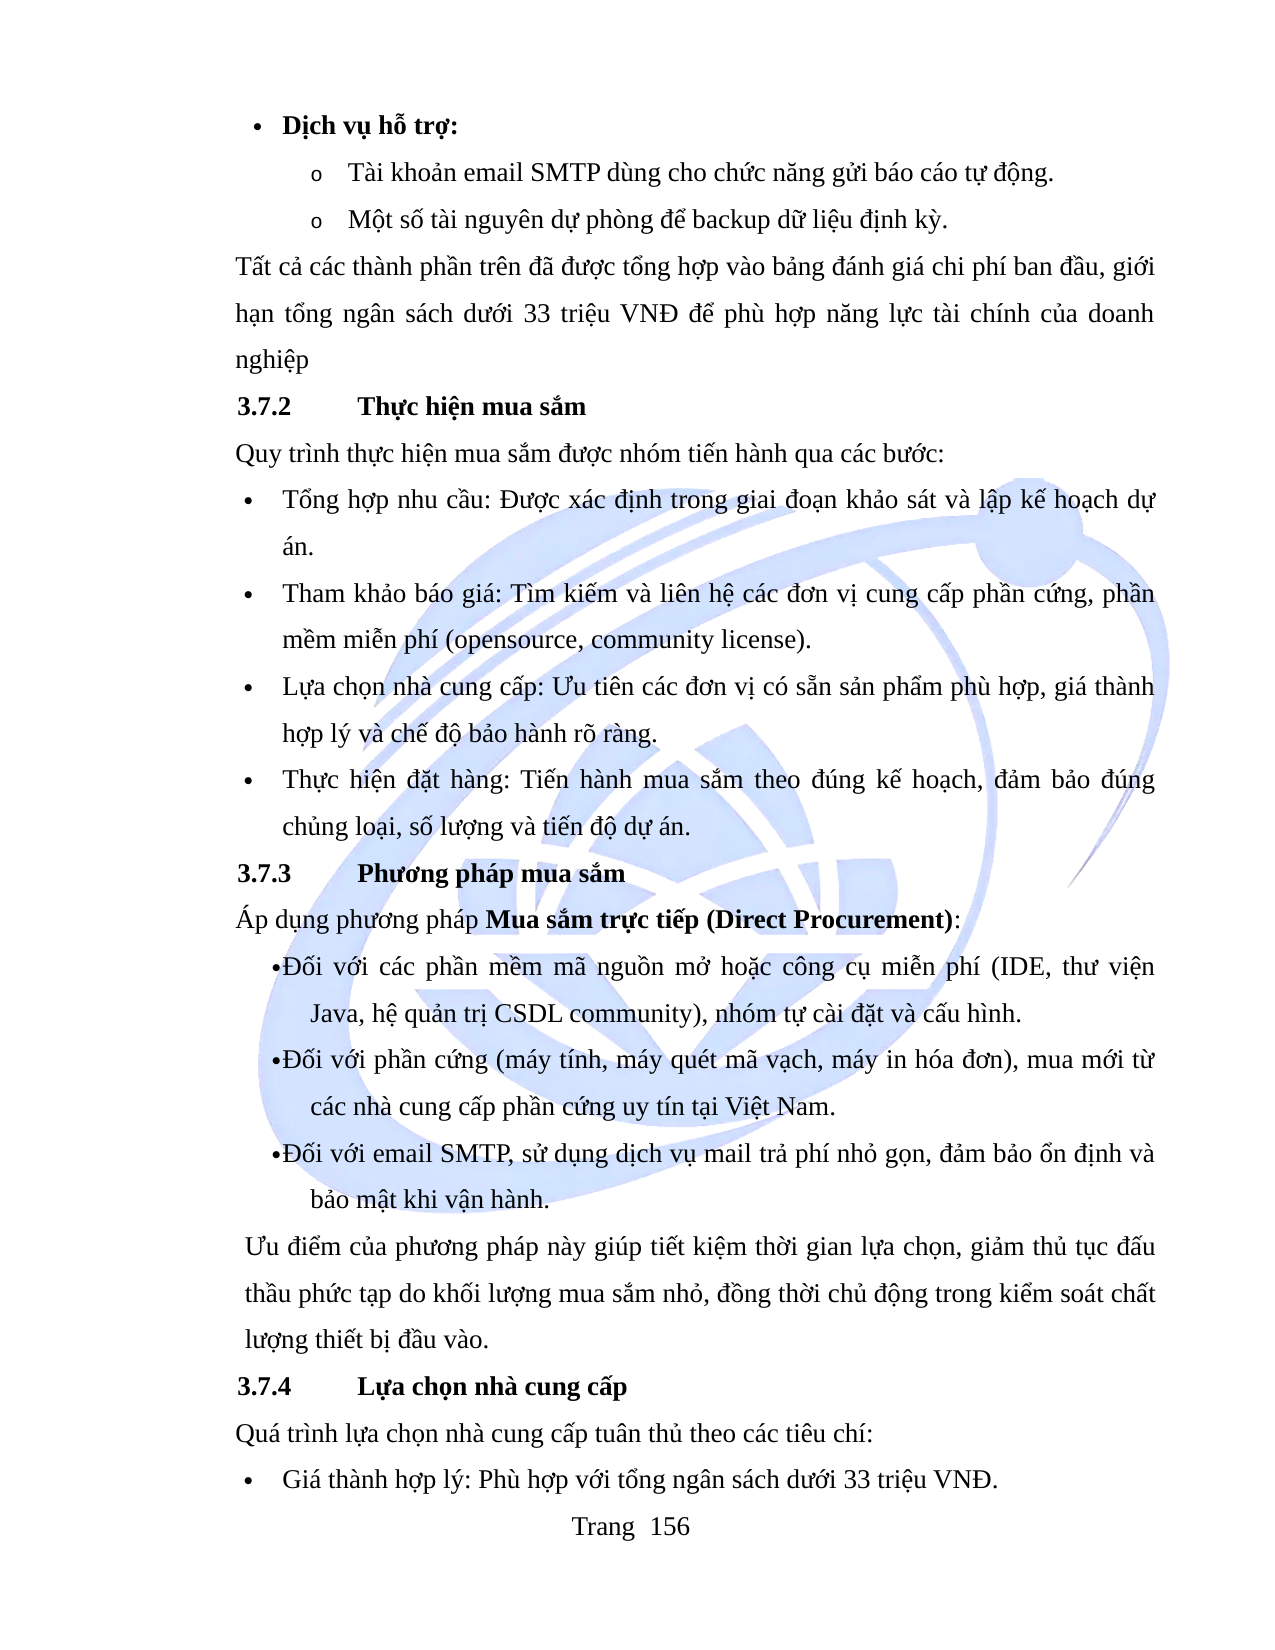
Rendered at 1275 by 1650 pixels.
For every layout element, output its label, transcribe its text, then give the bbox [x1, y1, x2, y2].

list Tham khảo báo giá: Tìm kiếm và liên hệ các đơn vị cung cấp phần cứng, phần mềm miễn phí (opensource, community license). [244, 577, 1156, 655]
list Đối với email SMTP, sử dụng dịch vụ mail trả phí nhỏ gọn, đảm bảo ổn định và bảo mật khi vận hành. [273, 1137, 1156, 1215]
subtitle Phương pháp mua sắm [237, 857, 1156, 888]
text Ưu điểm của phương pháp này giúp tiết kiệm thời gian lựa chọn, giảm thủ tục đấu thầu phức tạp do khối lượng mua sắm nhỏ, đồng thời chủ động trong kiểm soát chất lượng thiết bị đầu vào. [244, 1230, 1156, 1355]
list Lựa chọn nhà cung cấp: Ưu tiên các đơn vị có sẵn sản phẩm phù hợp, giá thành hợp lý và chế độ bảo hành rõ ràng. [244, 670, 1156, 748]
text Quá trình lựa chọn nhà cung cấp tuân thủ theo các tiêu chí: [235, 1417, 1156, 1448]
list Tổng hợp nhu cầu: Được xác định trong giai đoạn khảo sát và lập kế hoạch dự án. [244, 484, 1156, 561]
subtitle Thực hiện mua sắm [237, 390, 1156, 421]
text Quy trình thực hiện mua sắm được nhóm tiến hành qua các bước: [235, 437, 1156, 468]
list Đối với phần cứng (máy tính, máy quét mã vạch, máy in hóa đơn), mua mới từ các nhà cung cấp phần cứng uy tín tại Việt Nam. [273, 1044, 1156, 1121]
list Giá thành hợp lý: Phù hợp với tổng ngân sách dưới 33 triệu VNĐ. [244, 1464, 1156, 1495]
list Dịch vụ hỗ trợ: [254, 109, 1156, 140]
list Một số tài nguyên dự phòng để backup dữ liệu định kỳ. [310, 203, 1156, 234]
list Tài khoản email SMTP dùng cho chức năng gửi báo cáo tự động. [310, 156, 1156, 187]
text Tất cả các thành phần trên đã được tổng hợp vào bảng đánh giá chi phí ban đầu, giới hạn tổng ngân sách dưới 33 triệu VNĐ để phù hợp năng lực tài chính của doanh nghiệp [235, 250, 1156, 375]
subtitle Lựa chọn nhà cung cấp [237, 1370, 1156, 1401]
list Đối với các phần mềm mã nguồn mở hoặc công cụ miễn phí (IDE, thư viện Java, hệ quản trị CSDL community), nhóm tự cài đặt và cấu hình. [273, 950, 1156, 1028]
text Áp dụng phương pháp Mua sắm trực tiếp (Direct Procurement): [235, 904, 1156, 935]
subtitle Phương pháp xác nhận phạm vi [216, 478, 1192, 1230]
list Thực hiện đặt hàng: Tiến hành mua sắm theo đúng kế hoạch, đảm bảo đúng chủng loại, số lượng và tiến độ dự án. [244, 764, 1156, 841]
